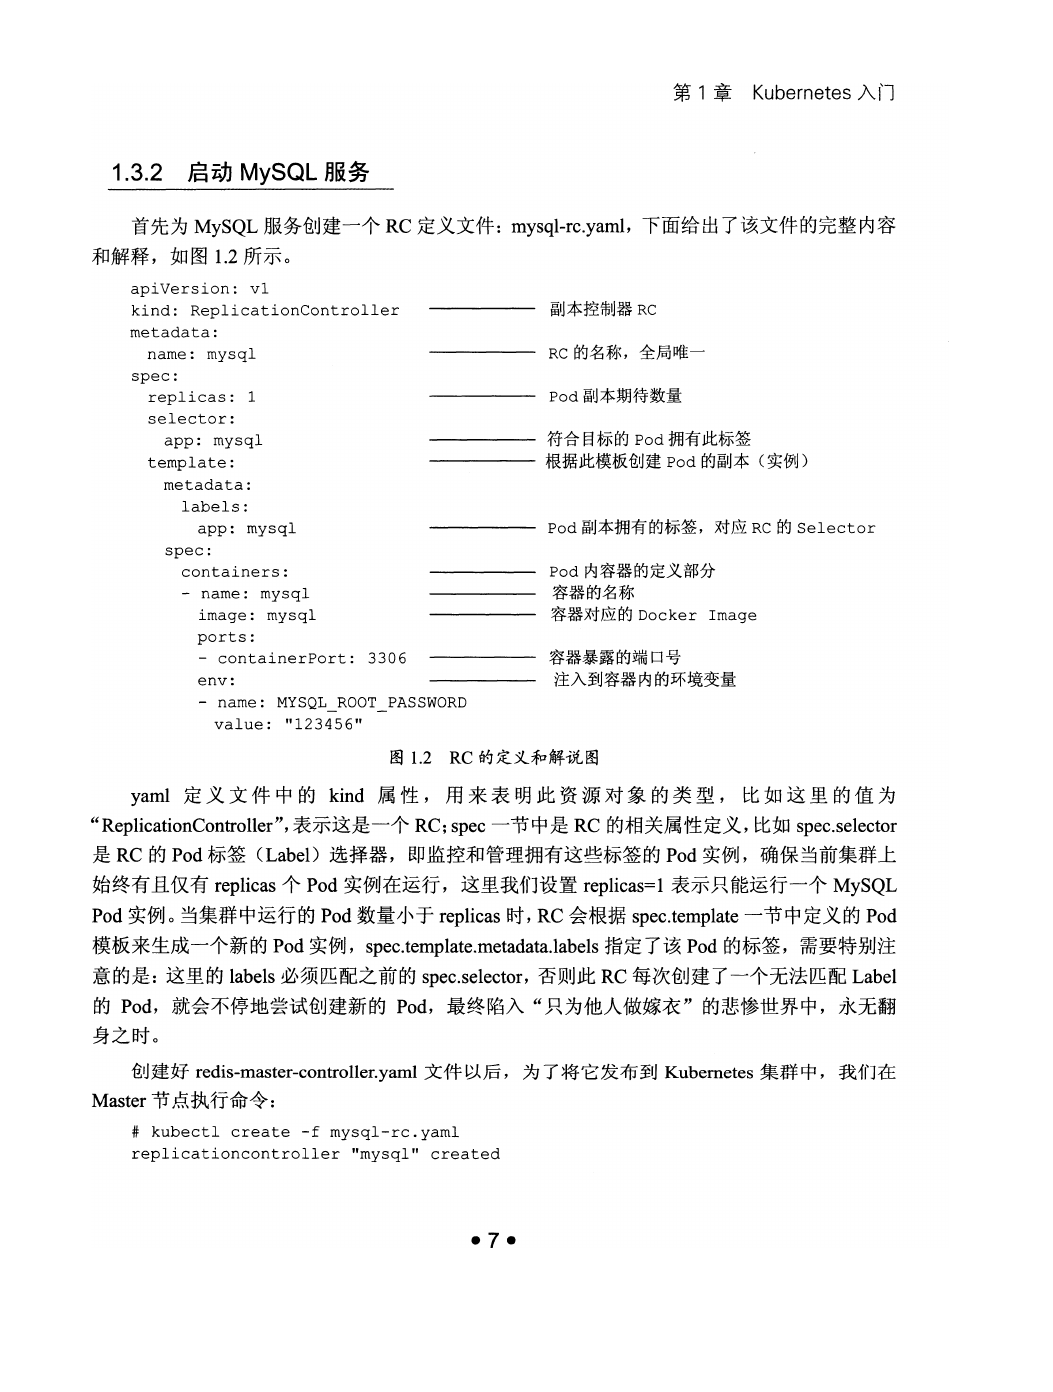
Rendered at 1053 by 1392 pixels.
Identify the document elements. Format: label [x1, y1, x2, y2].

picture [91, 83, 949, 1248]
